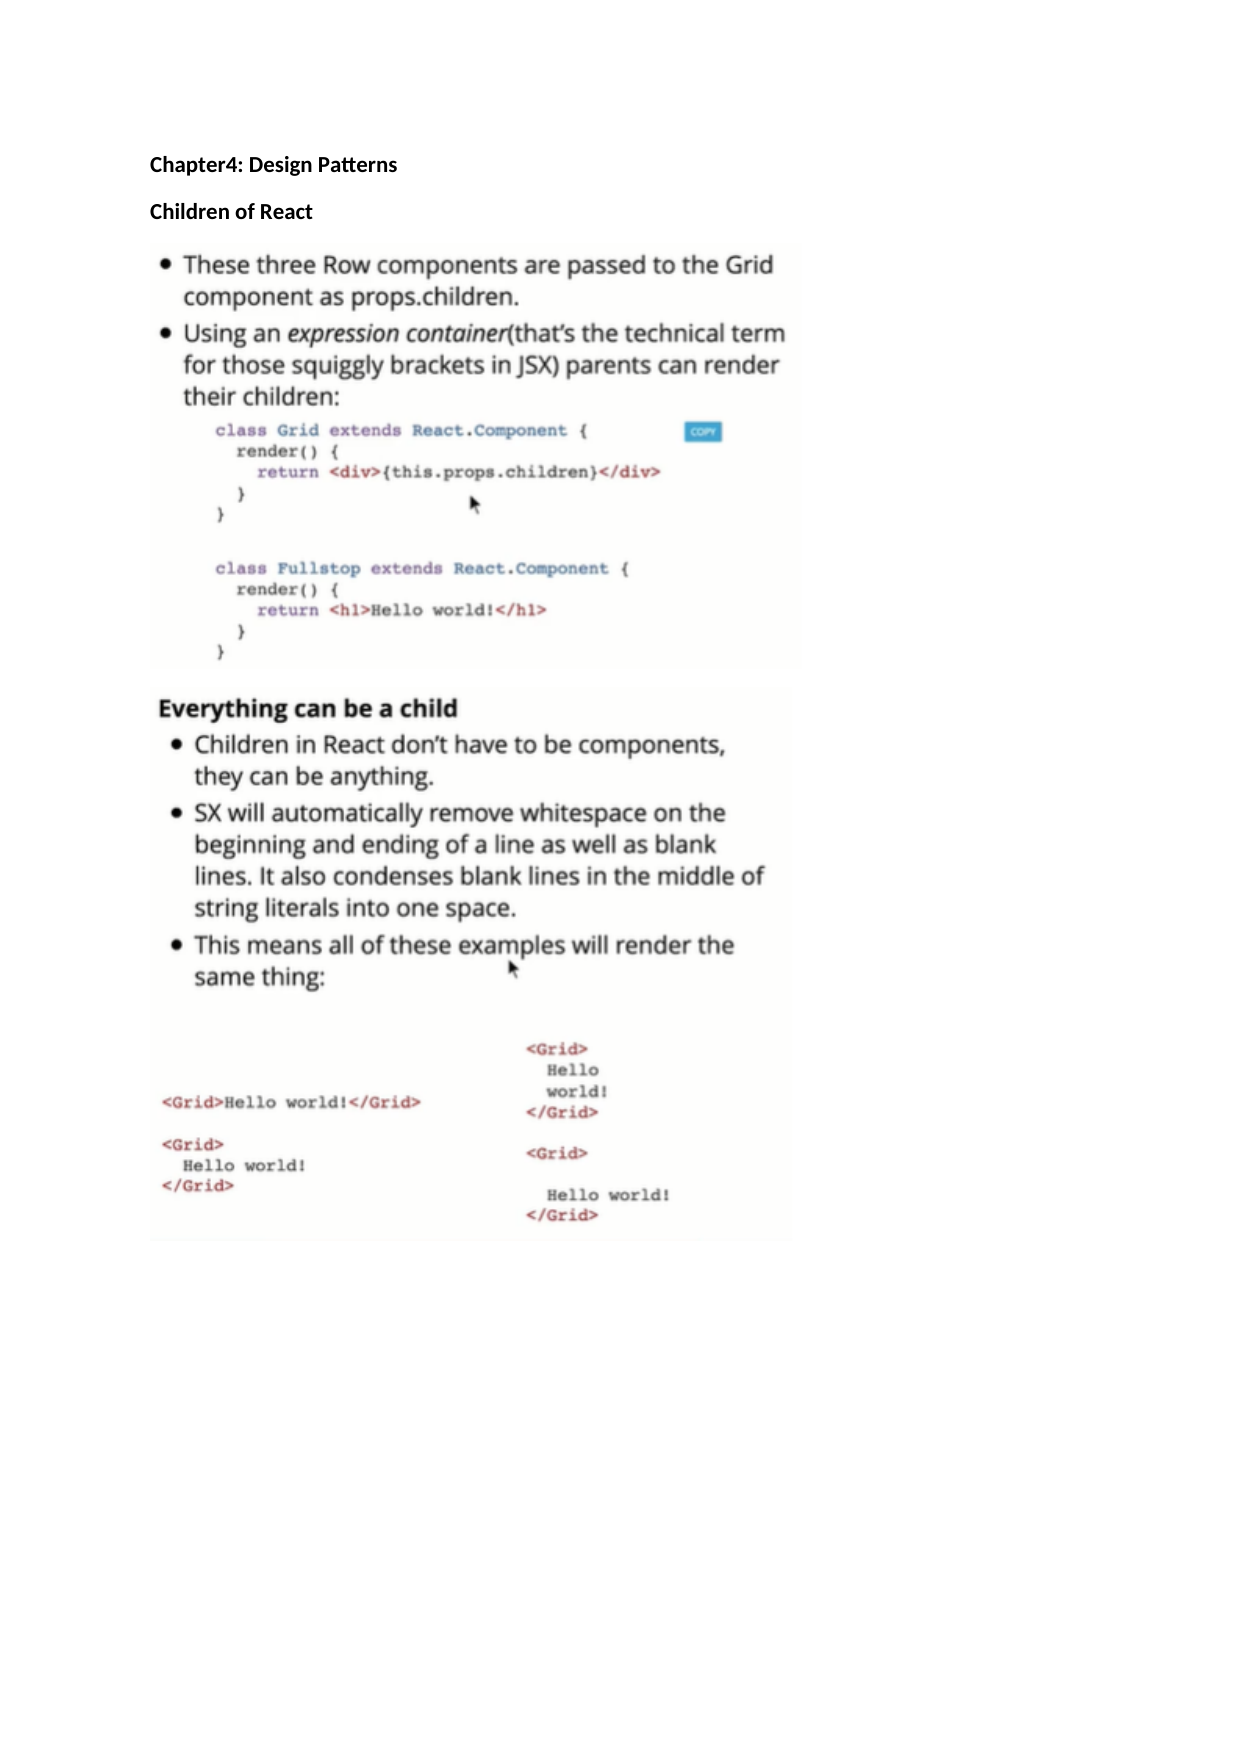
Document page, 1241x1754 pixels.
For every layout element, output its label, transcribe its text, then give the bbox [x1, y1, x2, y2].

text Chapter4: Design Patterns [150, 150, 1090, 178]
picture [150, 243, 802, 669]
text Children of React [150, 197, 1090, 225]
picture [150, 687, 793, 1241]
